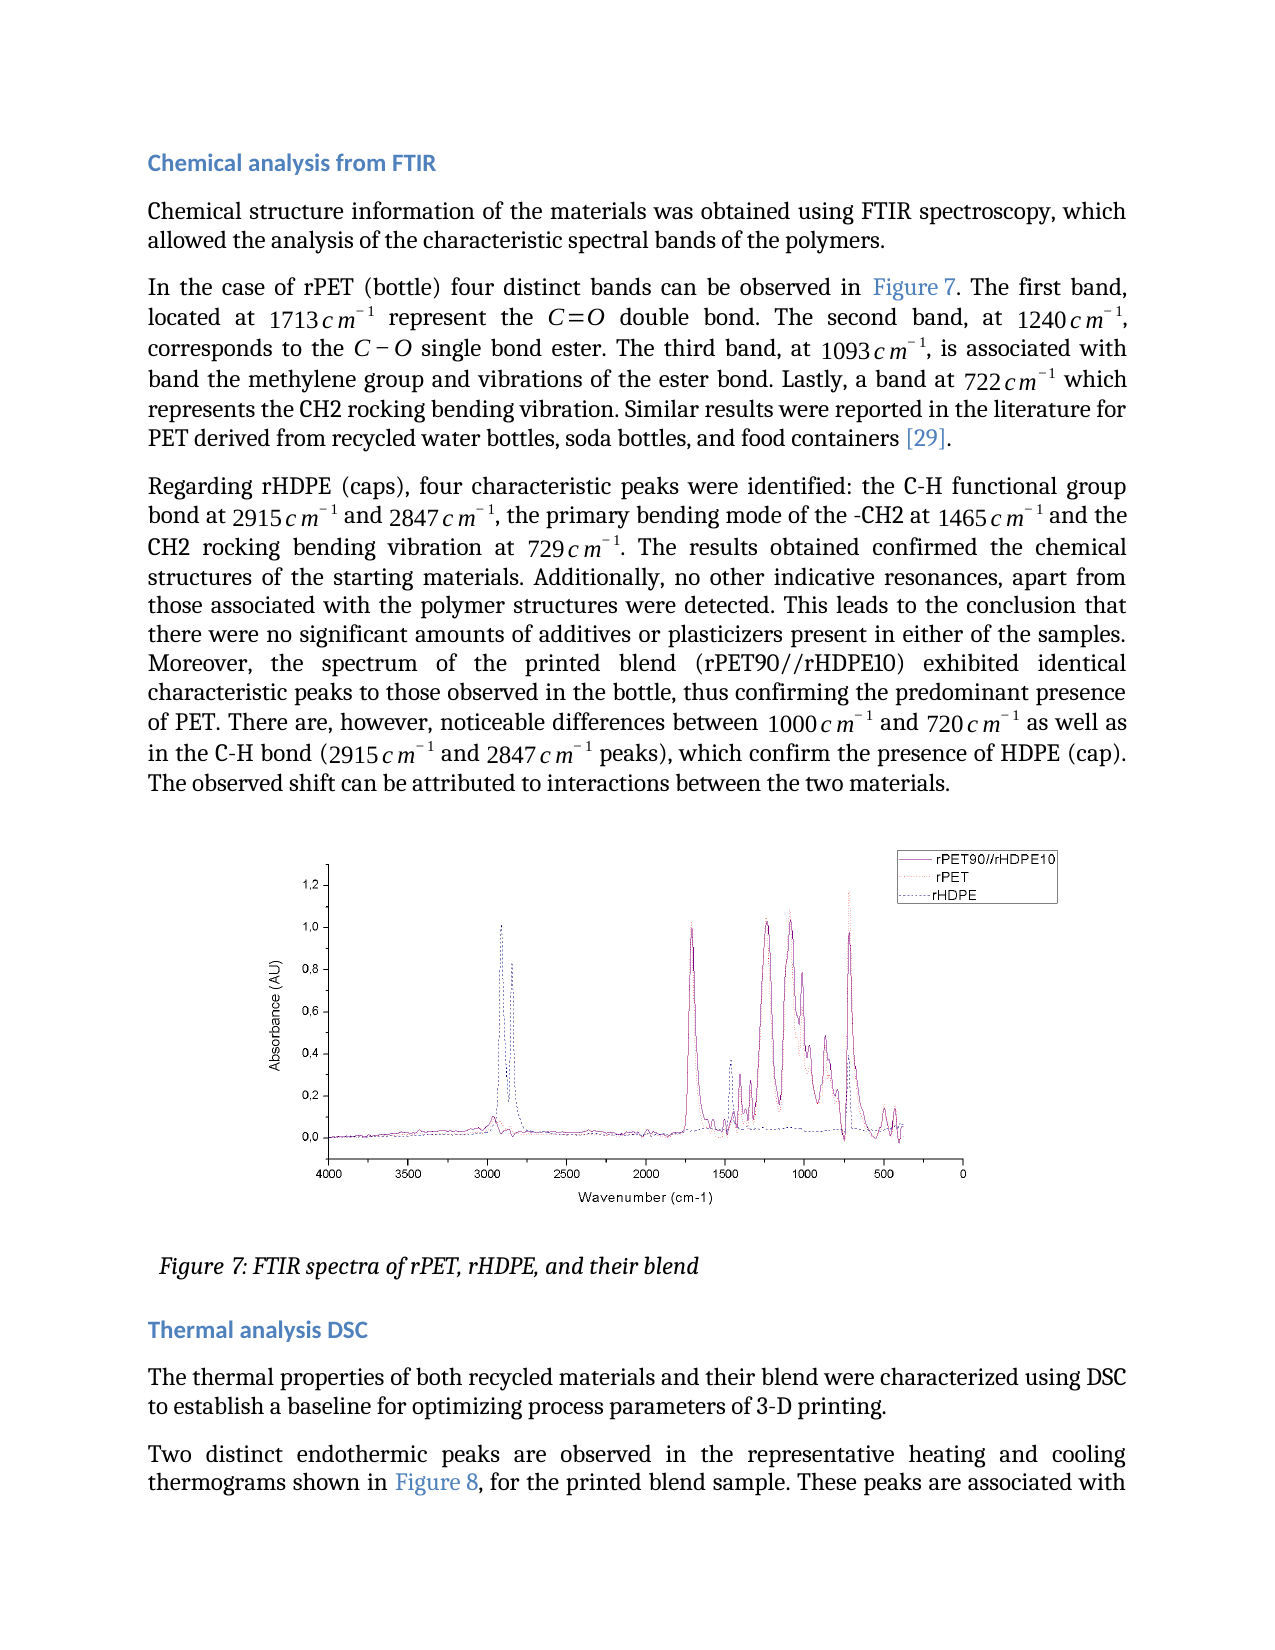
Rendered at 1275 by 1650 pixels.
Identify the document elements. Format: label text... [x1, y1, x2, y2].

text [148, 1439, 1127, 1497]
table_header Figure 7: FTIR spectra of rPET, rHDPE, and their blend [148, 816, 1127, 1293]
subtitle Chemical analysis from FTIR [148, 148, 1127, 178]
text Regarding rHDPE (caps), four characteristic peaks were identified: the C-H functional group bond at and , the primary bending mode of the -CH2 at and the CH2 rocking bending vibration at . The results obtained confirmed the chemical structures of the starting materials. Additionally, no other indicative resonances, apart from those associated with the polymer structures were detected. This leads to the conclusion that there were no significant amounts of additives or plasticizers present in either of the samples. Moreover, the spectrum of the printed blend (rPET90//rHDPE10) exhibited identical characteristic peaks to those observed in the bottle, thus confirming the predominant presence of PET. There are, however, noticeable differences between and as well as in the C-H bond ( and peaks), which confirm the presence of HDPE (cap). The observed shift can be attributed to interactions between the two materials. [148, 472, 1127, 797]
text Chemical structure information of the materials was obtained using FTIR spectroscopy, which allowed the analysis of the characteristic spectral bands of the polymers. [148, 197, 1127, 254]
subtitle Thermal analysis DSC [148, 1314, 1127, 1344]
text The thermal properties of both recycled materials and their blend were characterized using DSC to establish a baseline for optimizing process parameters of 3-D printing. [148, 1363, 1127, 1421]
text In the case of rPET (bottle) four distinct bands can be observed in Figure 7. The first band, located at represent the double bond. The second band, at , corresponds to the single bond ester. The third band, at , is associated with band the methylene group and vibrations of the ester bond. Lastly, a band at which represents the CH2 rocking bending vibration. Similar results were reported in the literature for PET derived from recycled water bottles, soda bottles, and food containers [29]. [148, 273, 1127, 453]
picture [196, 816, 1079, 1231]
